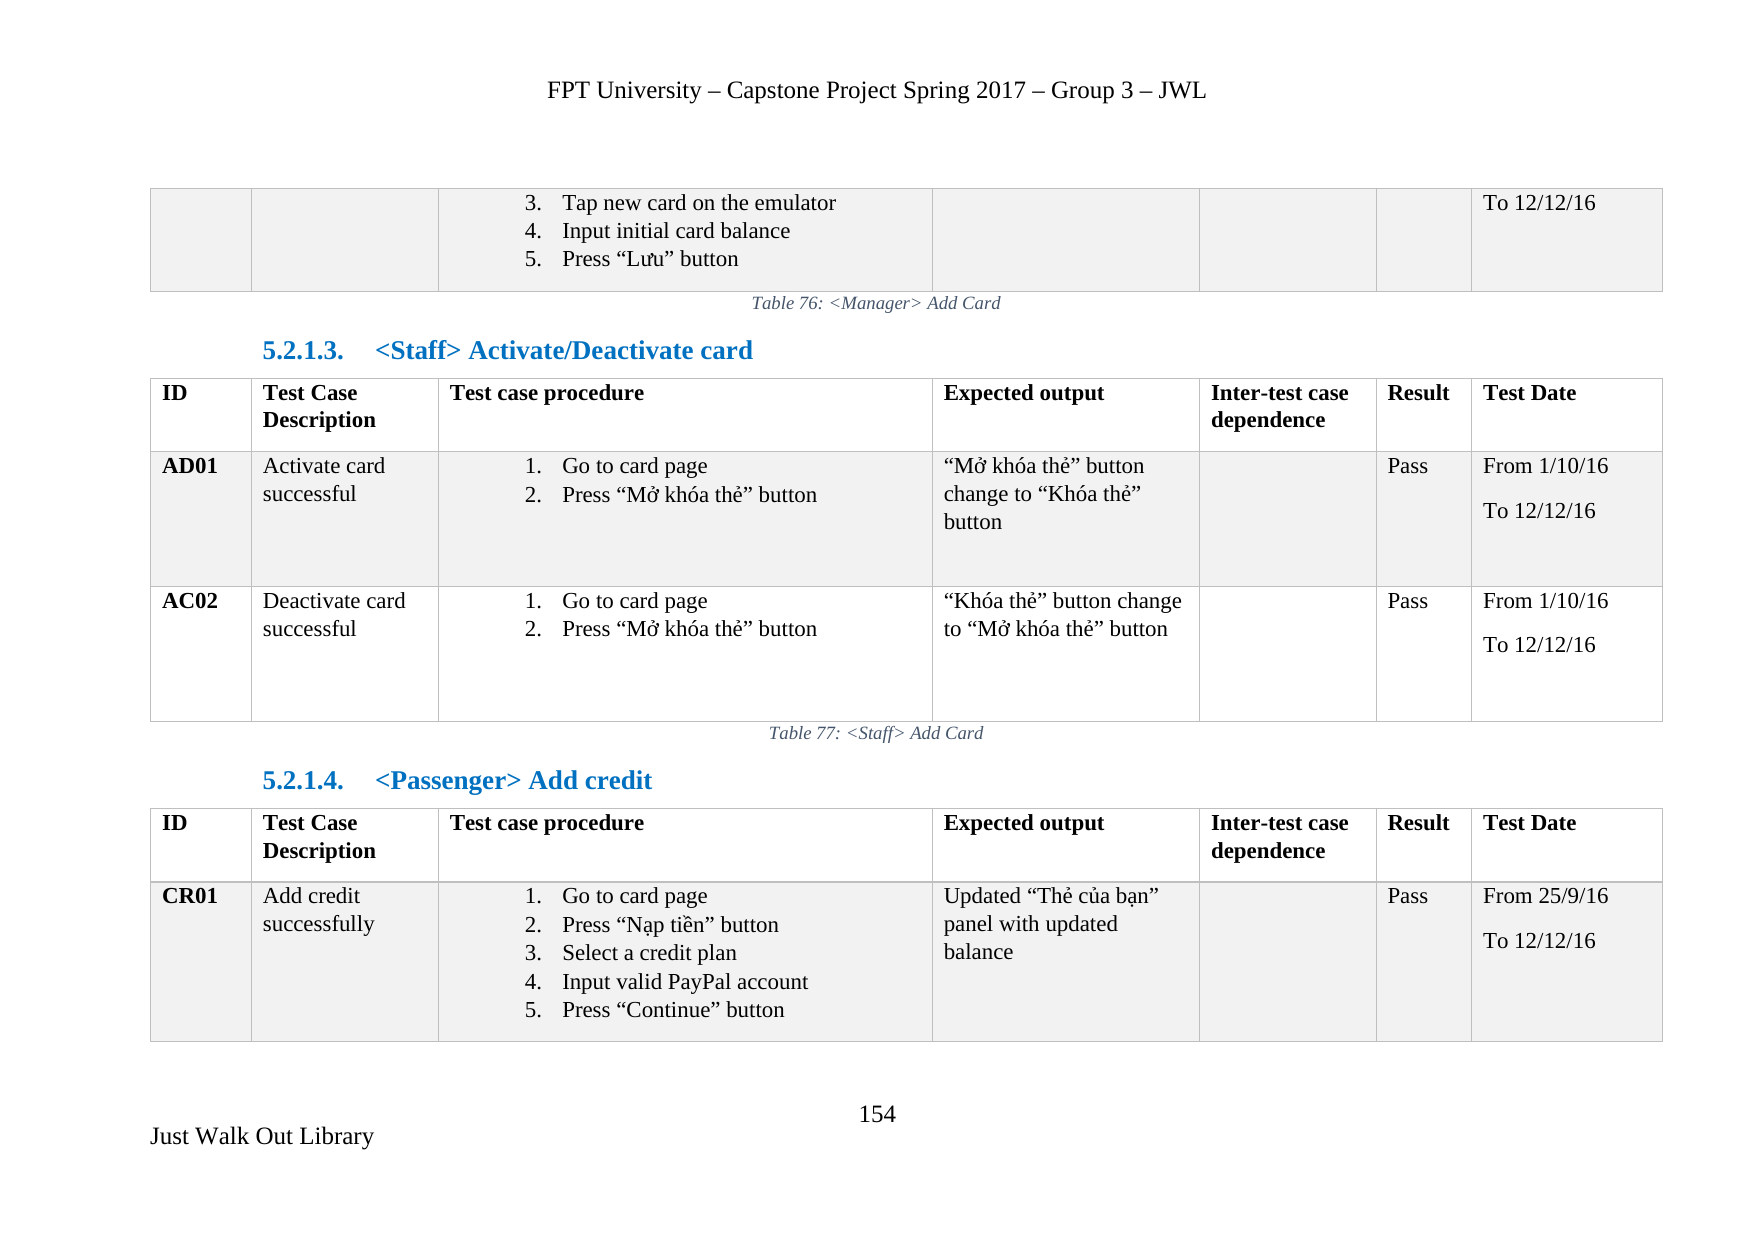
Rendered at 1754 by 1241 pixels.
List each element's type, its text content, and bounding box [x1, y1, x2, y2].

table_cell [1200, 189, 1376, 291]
text <Passenger> Add credit [262, 764, 1604, 795]
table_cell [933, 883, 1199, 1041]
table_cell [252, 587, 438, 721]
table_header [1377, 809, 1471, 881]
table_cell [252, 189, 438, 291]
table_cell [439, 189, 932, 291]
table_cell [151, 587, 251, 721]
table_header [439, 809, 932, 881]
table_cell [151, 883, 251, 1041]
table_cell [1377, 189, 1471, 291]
text Table 76: <Manager> Add Card [150, 292, 1604, 313]
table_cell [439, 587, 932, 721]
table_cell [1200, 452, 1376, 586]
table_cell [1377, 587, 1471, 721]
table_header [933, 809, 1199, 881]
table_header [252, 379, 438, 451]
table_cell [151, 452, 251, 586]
text Table 77: <Staff> Add Card [150, 722, 1604, 743]
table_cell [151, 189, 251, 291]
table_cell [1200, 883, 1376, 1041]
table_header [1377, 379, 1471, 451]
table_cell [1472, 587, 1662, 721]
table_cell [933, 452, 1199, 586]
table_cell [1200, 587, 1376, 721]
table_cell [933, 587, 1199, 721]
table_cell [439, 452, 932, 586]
text <Staff> Activate/Deactivate card [262, 334, 1604, 365]
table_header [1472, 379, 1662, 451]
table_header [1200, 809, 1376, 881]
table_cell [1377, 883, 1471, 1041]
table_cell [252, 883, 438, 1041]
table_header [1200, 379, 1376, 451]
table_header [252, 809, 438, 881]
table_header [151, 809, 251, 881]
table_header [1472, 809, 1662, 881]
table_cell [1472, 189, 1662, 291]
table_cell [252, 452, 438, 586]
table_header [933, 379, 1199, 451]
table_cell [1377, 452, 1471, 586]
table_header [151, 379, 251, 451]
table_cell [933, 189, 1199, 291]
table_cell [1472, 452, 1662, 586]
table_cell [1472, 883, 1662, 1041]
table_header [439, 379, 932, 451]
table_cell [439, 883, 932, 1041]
